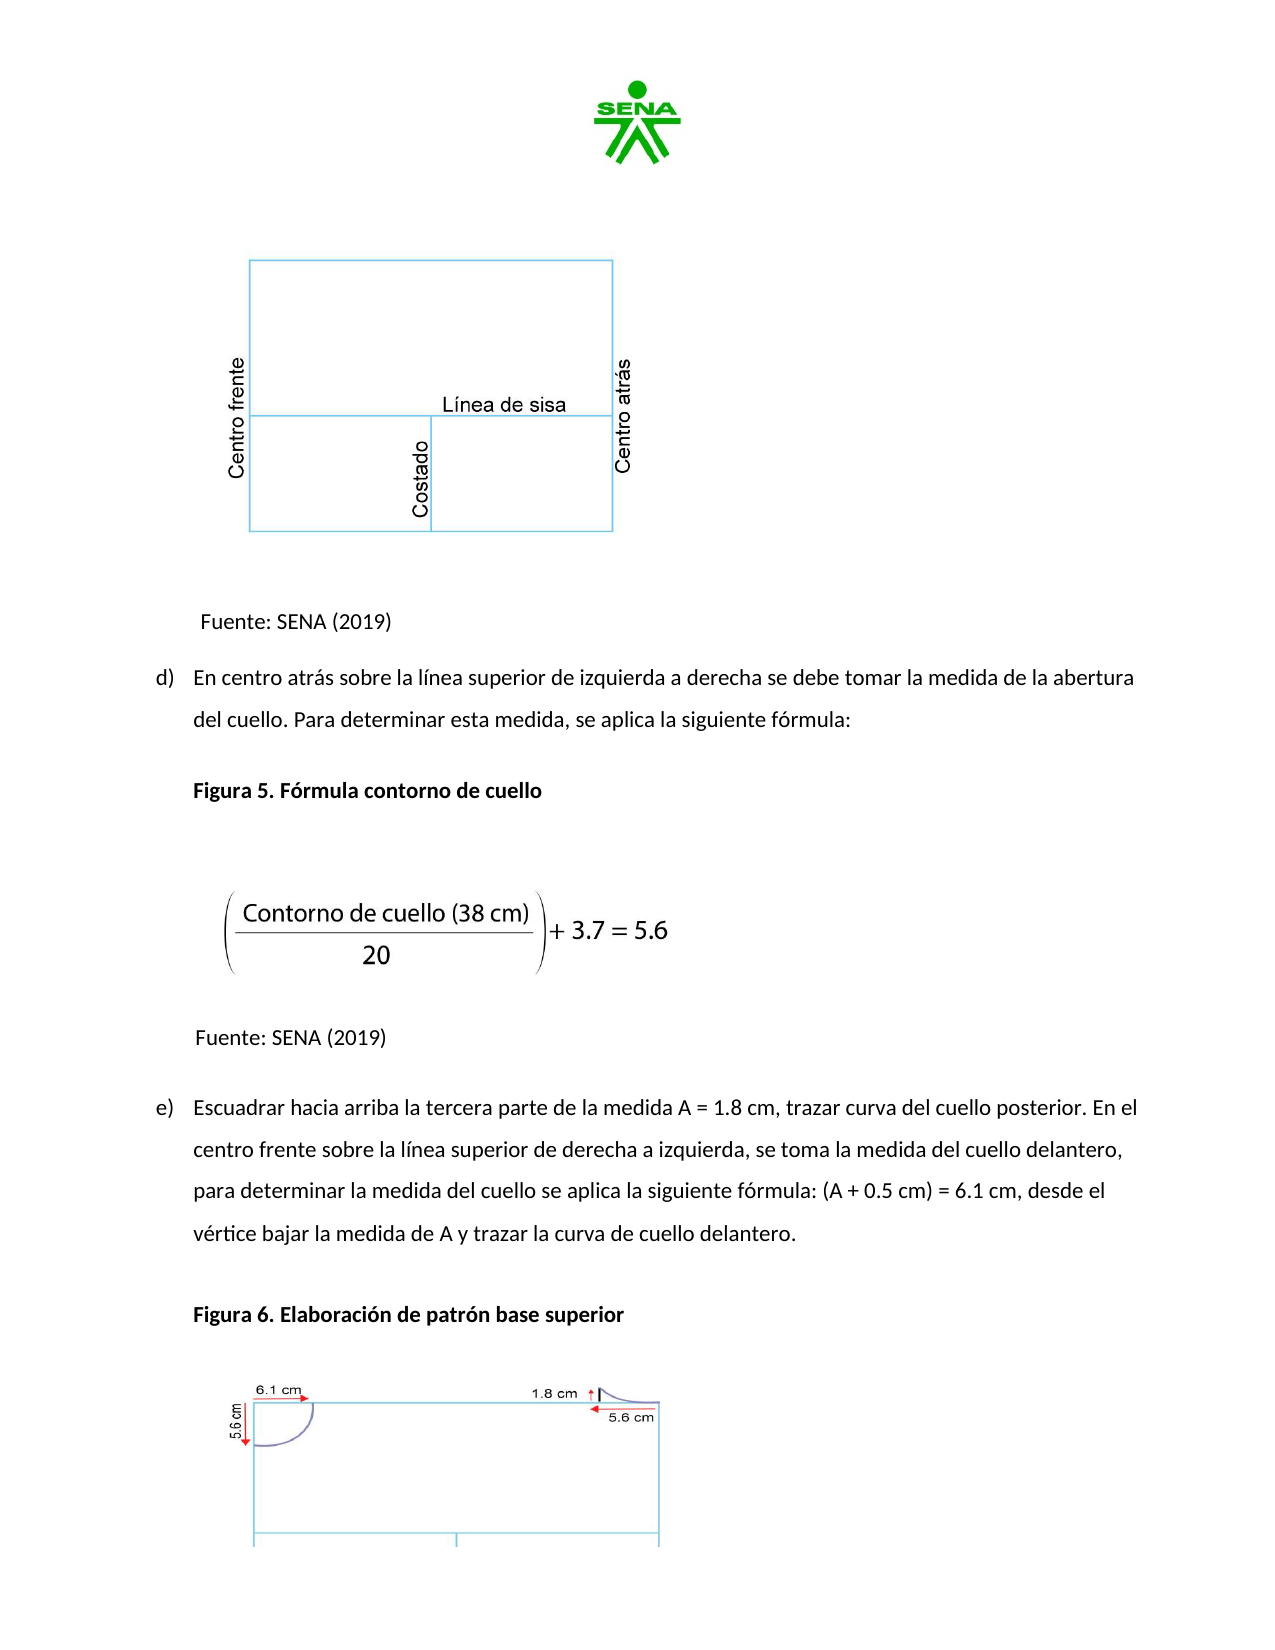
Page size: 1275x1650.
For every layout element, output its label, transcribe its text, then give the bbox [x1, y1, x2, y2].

list Escuadrar hacia arriba la tercera parte de la medida A = 1.8 cm, trazar curva del cuello posterior. En el centro frente sobre la línea superior de derecha a izquierda, se toma la medida del cuello delantero, para determinar la medida del cuello se aplica la siguiente fórmula: (A + 0.5 cm) = 6.1 cm, desde el vértice bajar la medida de A y trazar la curva de cuello delantero. [156, 1093, 1157, 1247]
list En centro atrás sobre la línea superior de izquierda a derecha se debe tomar la medida de la abertura del cuello. Para determinar esta medida, se aplica la siguiente fórmula: [156, 663, 1157, 733]
text Fuente: SENA (2019) [118, 858, 1157, 1051]
text Figura 6. Elaboración de patrón base superior [193, 1300, 1157, 1328]
text Fuente: SENA (2019) [118, 607, 1157, 635]
text Figura 5. Fórmula contorno de cuello [193, 776, 1157, 804]
picture [588, 75, 687, 172]
